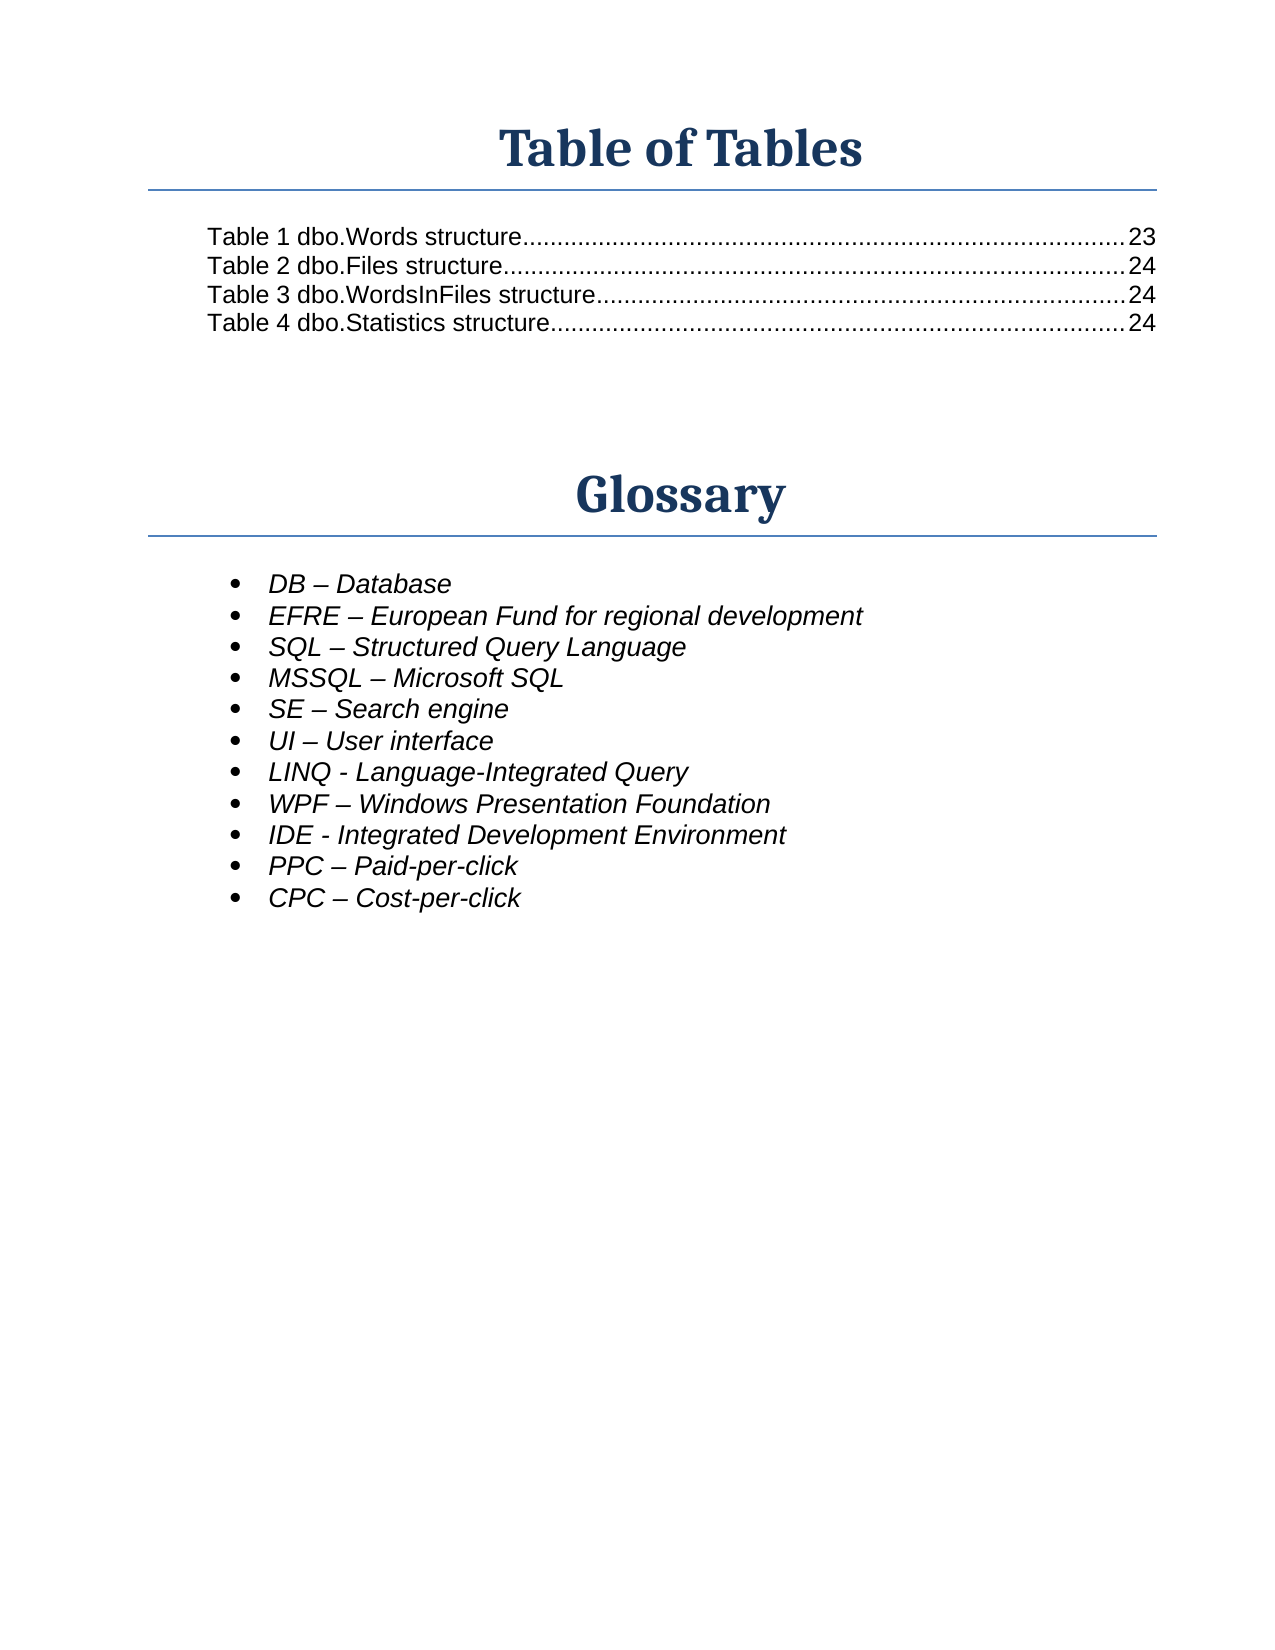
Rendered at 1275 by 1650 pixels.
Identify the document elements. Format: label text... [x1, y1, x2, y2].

list WPF – Windows Presentation Foundation [231, 788, 1157, 819]
list CPC – Cost-per-click [231, 882, 1157, 913]
list UI – User interface [231, 725, 1157, 756]
list SQL – Structured Query Language [231, 631, 1157, 662]
text Table 2 dbo.Files structure 24 [148, 251, 1157, 279]
list EFRE – European Fund for regional development [231, 599, 1157, 631]
list MSSQL – Microsoft SQL [231, 662, 1157, 693]
list LINQ - Language-Integrated Query [231, 756, 1157, 788]
title Glossary [148, 464, 1157, 535]
title Table of Tables [148, 118, 1157, 189]
list SE – Search engine [231, 693, 1157, 725]
text Table 3 dbo.WordsInFiles structure 24 [148, 279, 1157, 308]
list DB – Database [231, 568, 1157, 599]
text Table 4 dbo.Statistics structure 24 [148, 308, 1157, 337]
list IDE - Integrated Development Environment [231, 819, 1157, 850]
list PPC – Paid-per-click [231, 850, 1157, 882]
text Table 1 dbo.Words structure 23 [148, 222, 1157, 251]
